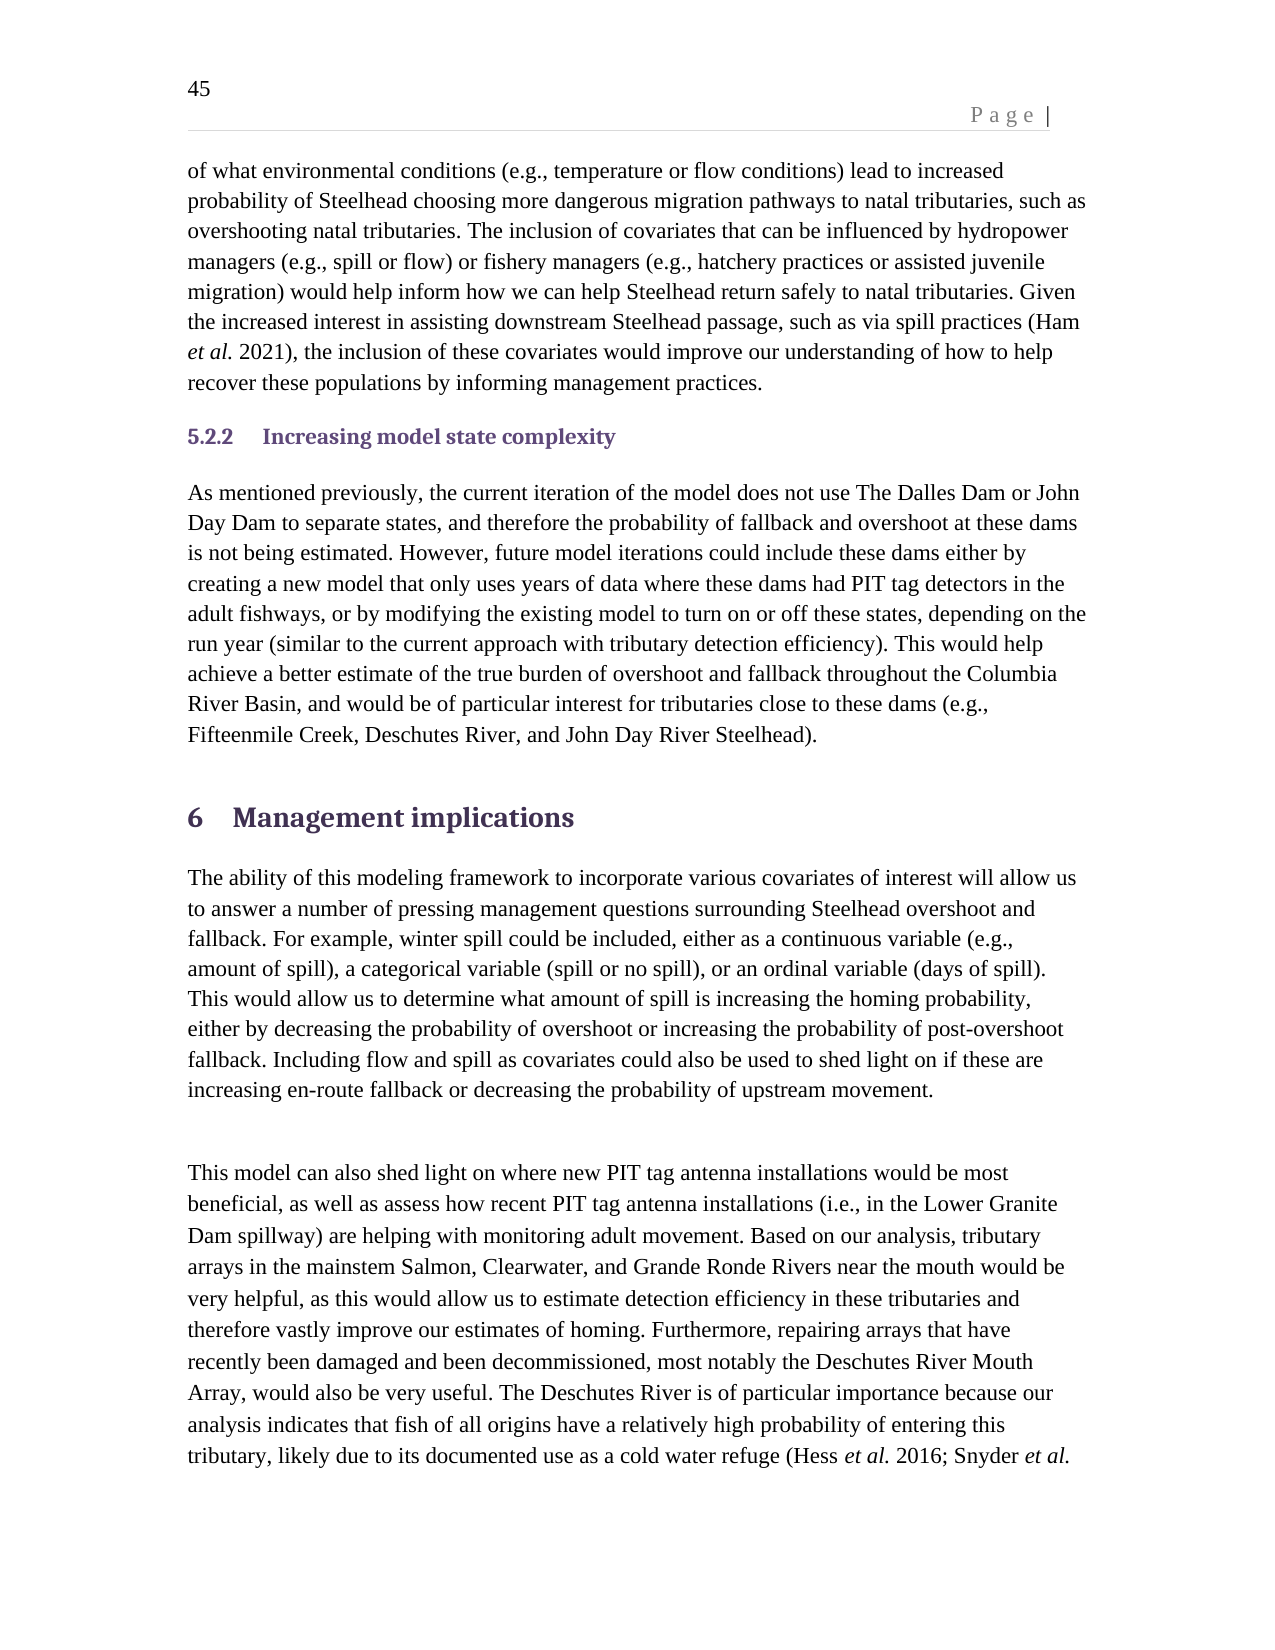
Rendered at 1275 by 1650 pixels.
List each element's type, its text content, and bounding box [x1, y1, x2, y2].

subtitle Management implications [187, 801, 1087, 834]
subtitle Increasing model state complexity [187, 424, 1087, 450]
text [187, 1158, 1087, 1469]
